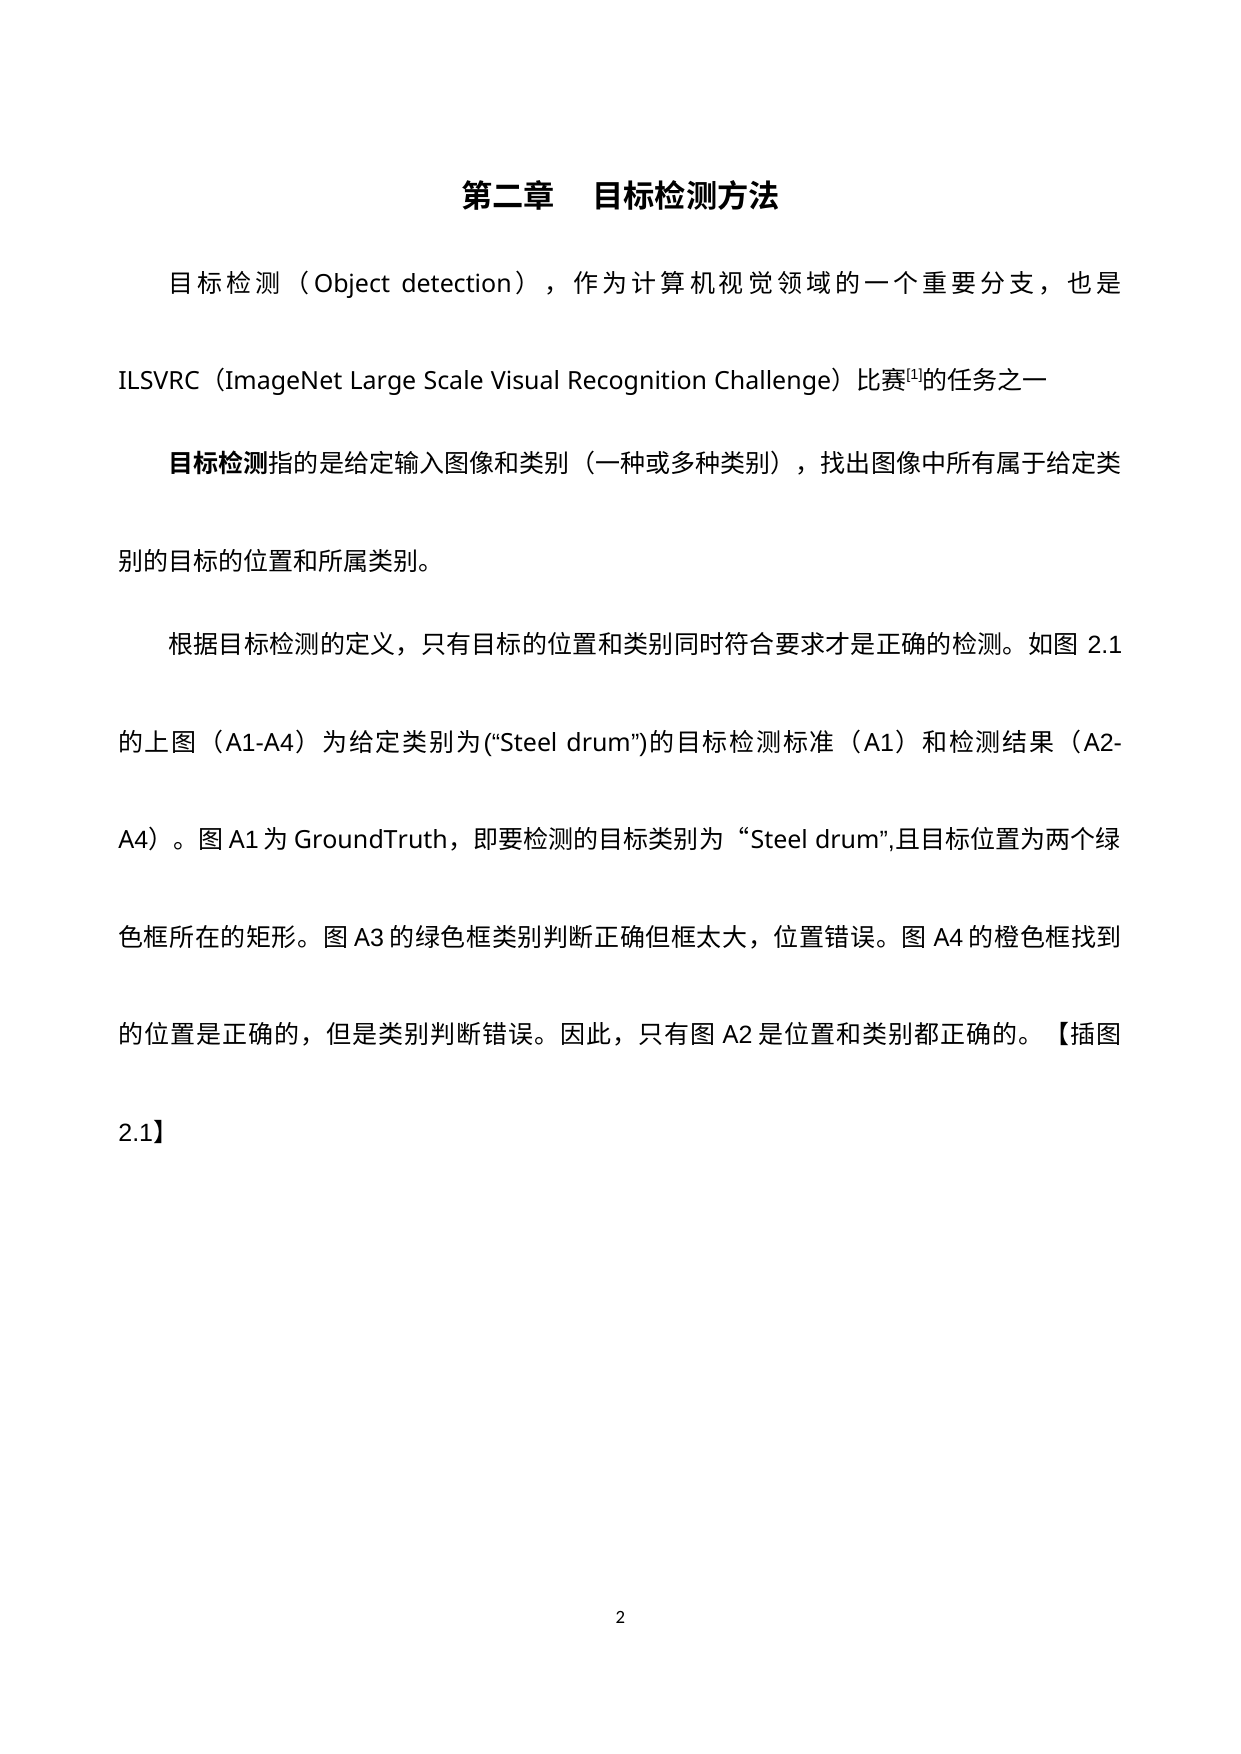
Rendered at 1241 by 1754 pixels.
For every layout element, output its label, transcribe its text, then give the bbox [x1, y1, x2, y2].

text 目标检测指的是给定输入图像和类别（一种或多种类别），找出图像中所有属于给定类别的目标的位置和所属类别。 [118, 429, 1122, 592]
text 根据目标检测的定义，只有目标的位置和类别同时符合要求才是正确的检测。如图2.1的上图（A1-A4）为给定类别为(“Steel drum”)的目标检测标准（A1）和检测结果（A2-A4）。图A1为GroundTruth，即要检测的目标类别为“Steel drum”,且目标位置为两个绿色框所在的矩形。图A3的绿色框类别判断正确但框太大，位置错误。图A4的橙色框找到的位置是正确的，但是类别判断错误。因此，只有图A2是位置和类别都正确的。【插图2.1】 [118, 610, 1122, 1163]
subtitle 目标检测方法 [118, 161, 1122, 226]
text 目标检测（Object detection），作为计算机视觉领域的一个重要分支，也是ILSVRC（ImageNet Large Scale Visual Recognition Challenge）比赛[1]的任务之一 [118, 249, 1122, 411]
